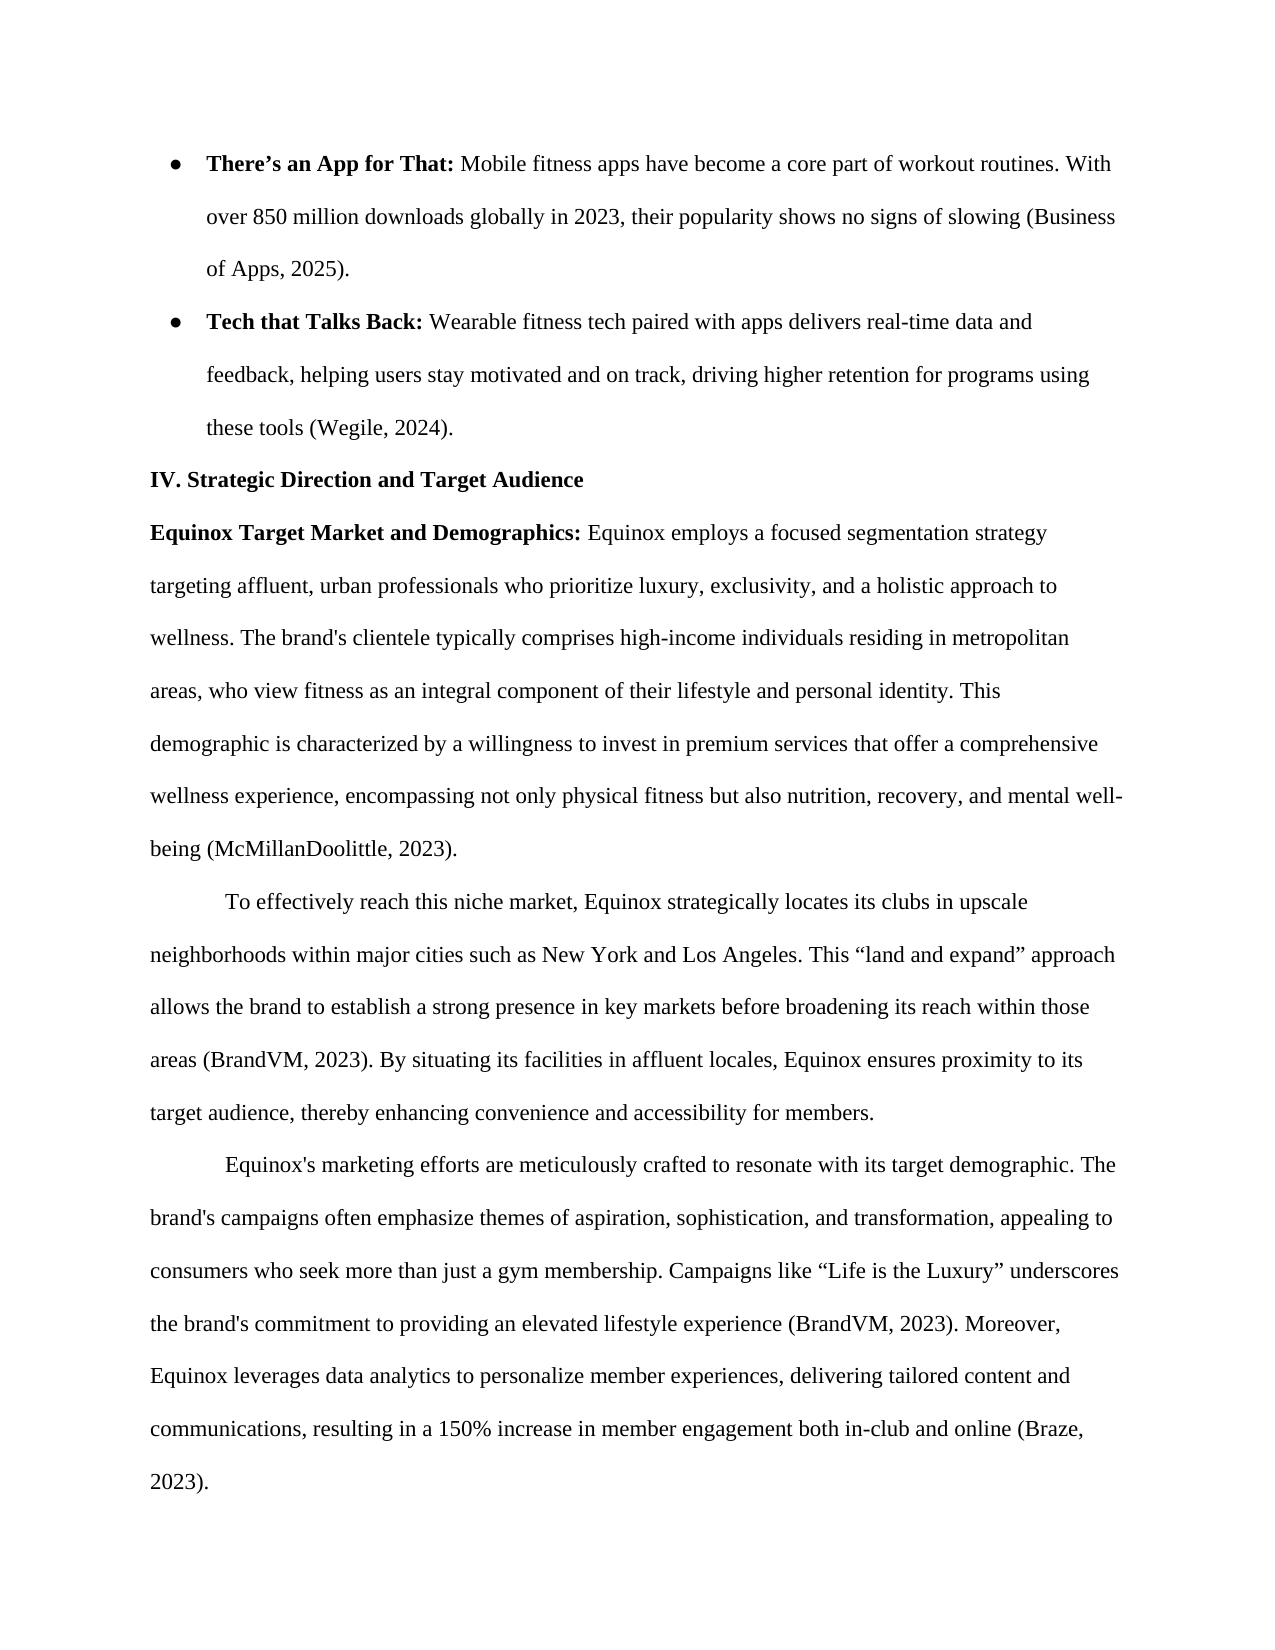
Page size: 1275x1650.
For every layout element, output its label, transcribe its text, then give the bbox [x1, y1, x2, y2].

text Equinox Target Market and Demographics: Equinox employs a focused segmentation strategy targeting affluent, urban professionals who prioritize luxury, exclusivity, and a holistic approach to wellness. The brand's clientele typically comprises high-income individuals residing in metropolitan areas, who view fitness as an integral component of their lifestyle and personal identity. This demographic is characterized by a willingness to invest in premium services that offer a comprehensive wellness experience, encompassing not only physical fitness but also nutrition, recovery, and mental well-being (McMillanDoolittle, 2023). [150, 519, 1125, 862]
list There’s an App for That: Mobile fitness apps have become a core part of workout routines. With over 850 million downloads globally in 2023, their popularity shows no signs of slowing (Business of Apps, 2025). [169, 150, 1125, 282]
text neighborhoods within major cities such as New York and Los Angeles. This “land and expand” approach allows the brand to establish a strong presence in key markets before broadening its reach within those areas (BrandVM, 2023). By situating its facilities in affluent locales, Equinox ensures proximity to its target audience, thereby enhancing convenience and accessibility for members. [150, 941, 1125, 1125]
text To effectively reach this niche market, Equinox strategically locates its clubs in upscale [150, 888, 1125, 914]
text Equinox's marketing efforts are meticulously crafted to resonate with its target demographic. The brand's campaigns often emphasize themes of aspiration, sophistication, and transformation, appealing to consumers who seek more than just a gym membership. Campaigns like “Life is the Luxury” underscores the brand's commitment to providing an elevated lifestyle experience (BrandVM, 2023). Moreover, Equinox leverages data analytics to personalize member experiences, delivering tailored content and communications, resulting in a 150% increase in member engagement both in-club and online (Braze, 2023). [150, 1151, 1125, 1494]
list Tech that Talks Back: Wearable fitness tech paired with apps delivers real-time data and feedback, helping users stay motivated and on track, driving higher retention for programs using these tools (Wegile, 2024). [169, 308, 1125, 440]
text IV. Strategic Direction and Target Audience [150, 466, 1125, 493]
